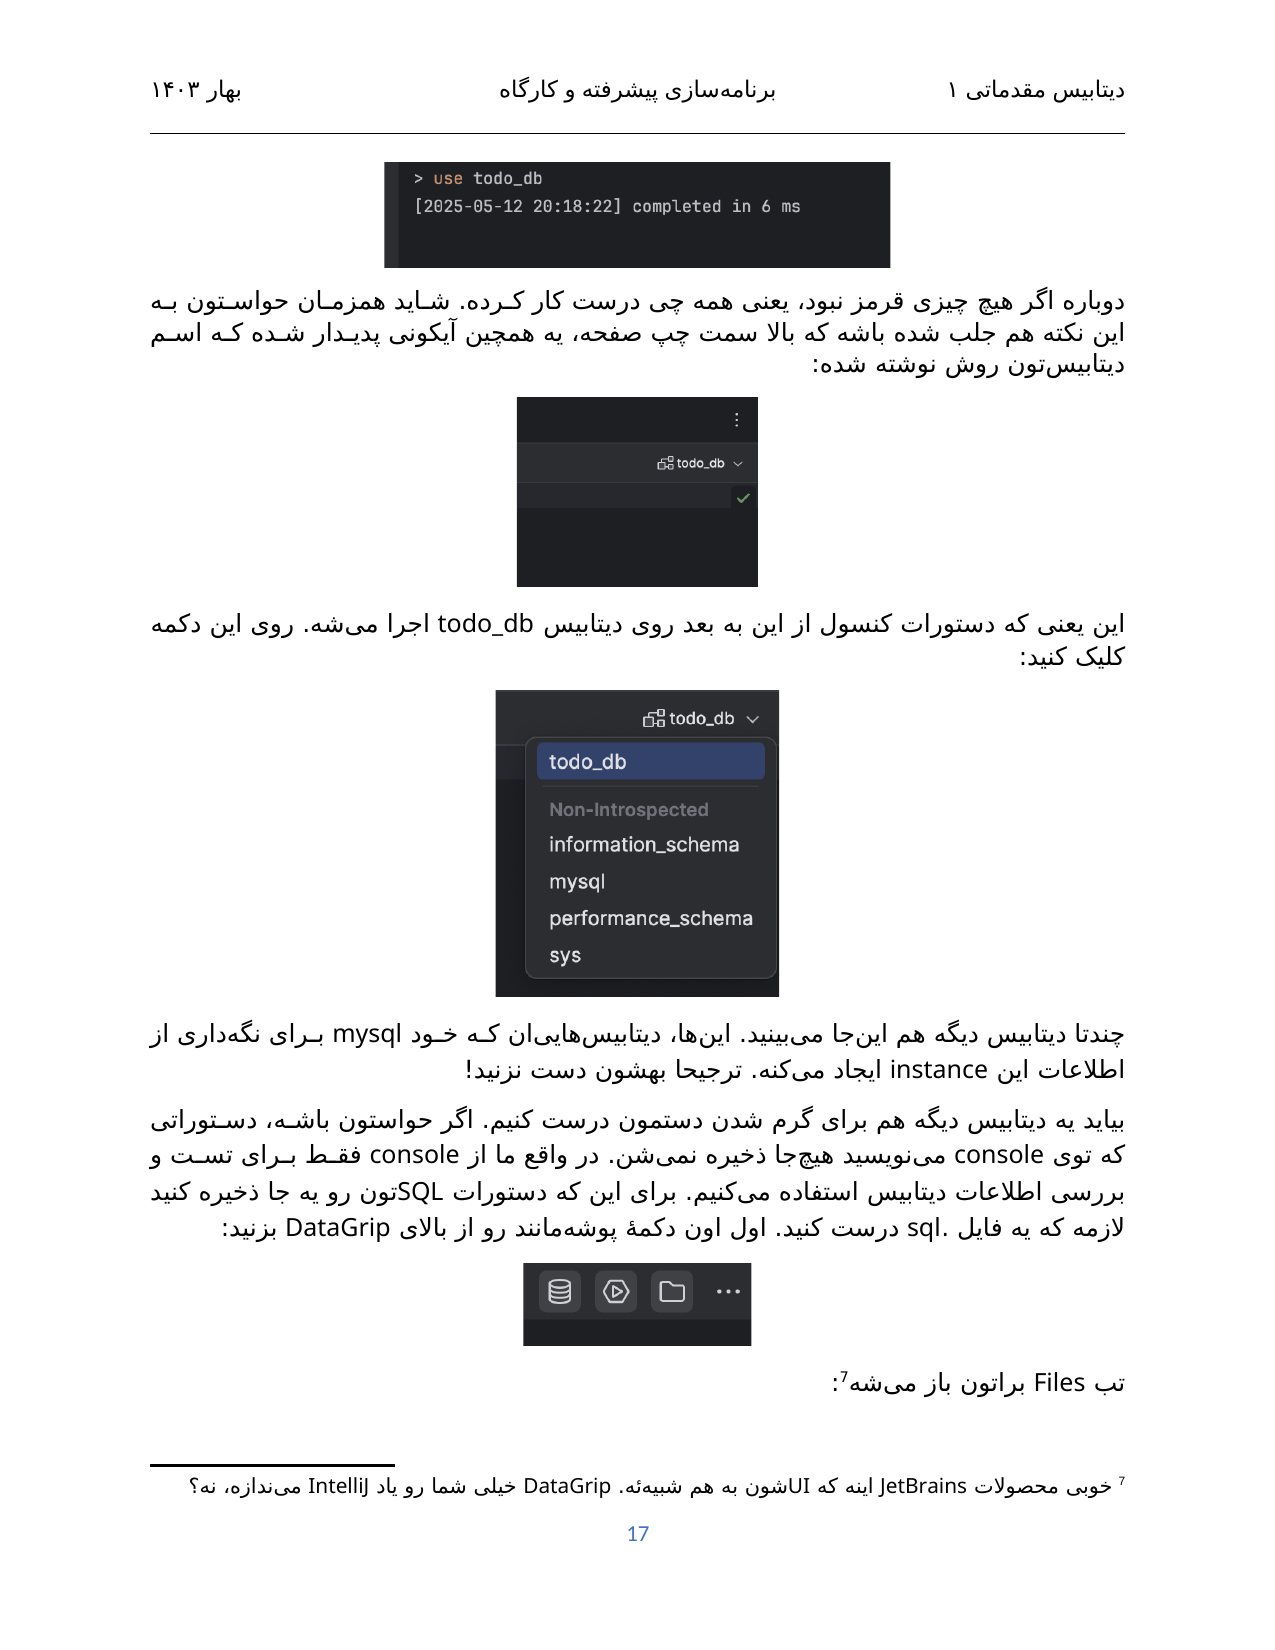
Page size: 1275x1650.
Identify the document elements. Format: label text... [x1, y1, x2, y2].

picture [495, 690, 780, 997]
picture [384, 162, 891, 268]
text بیاید یه دیتابیس دیگه هم برای گرم شدن دستمون درست کنیم. اگر حواستون باشه، دستوراتی که توی console می‌نویسید هیچ‌جا ذخیره نمی‌شن. در واقع ما از console فقط برای تست و بررسی اطلاعات دیتابیس استفاده می‌کنیم. برای این که دستورات SQLتون رو یه جا ذخیره کنید لازمه که یه فایل .sql درست کنید. اول اون دکمهٔ پوشه‌مانند رو از بالای DataGrip بزنید: [150, 1106, 1125, 1244]
text دوباره اگر هیچ چیزی قرمز نبود، یعنی همه چی درست کار کرده. شاید همزمان حواستون به این نکته هم جلب شده باشه که بالا سمت چپ صفحه، یه همچین آیکونی پدیدار شده که اسم دیتابیس‌تون روش نوشته شده: [150, 287, 1125, 379]
text این یعنی که دستورات کنسول از این به بعد روی دیتابیس todo_db اجرا می‌شه. روی این دکمه کلیک کنید: [150, 606, 1125, 671]
picture [523, 1263, 752, 1346]
text چندتا دیتابیس دیگه هم این‌جا می‌بینید. این‌ها، دیتابیس‌هایی‌ان که خود mysql برای نگه‌داری از اطلاعات این instance ایجاد می‌کنه. ترجیحا بهشون دست نزنید! [150, 1016, 1125, 1086]
picture [516, 397, 758, 587]
text تب Files براتون باز می‌شه: [150, 1365, 1125, 1399]
